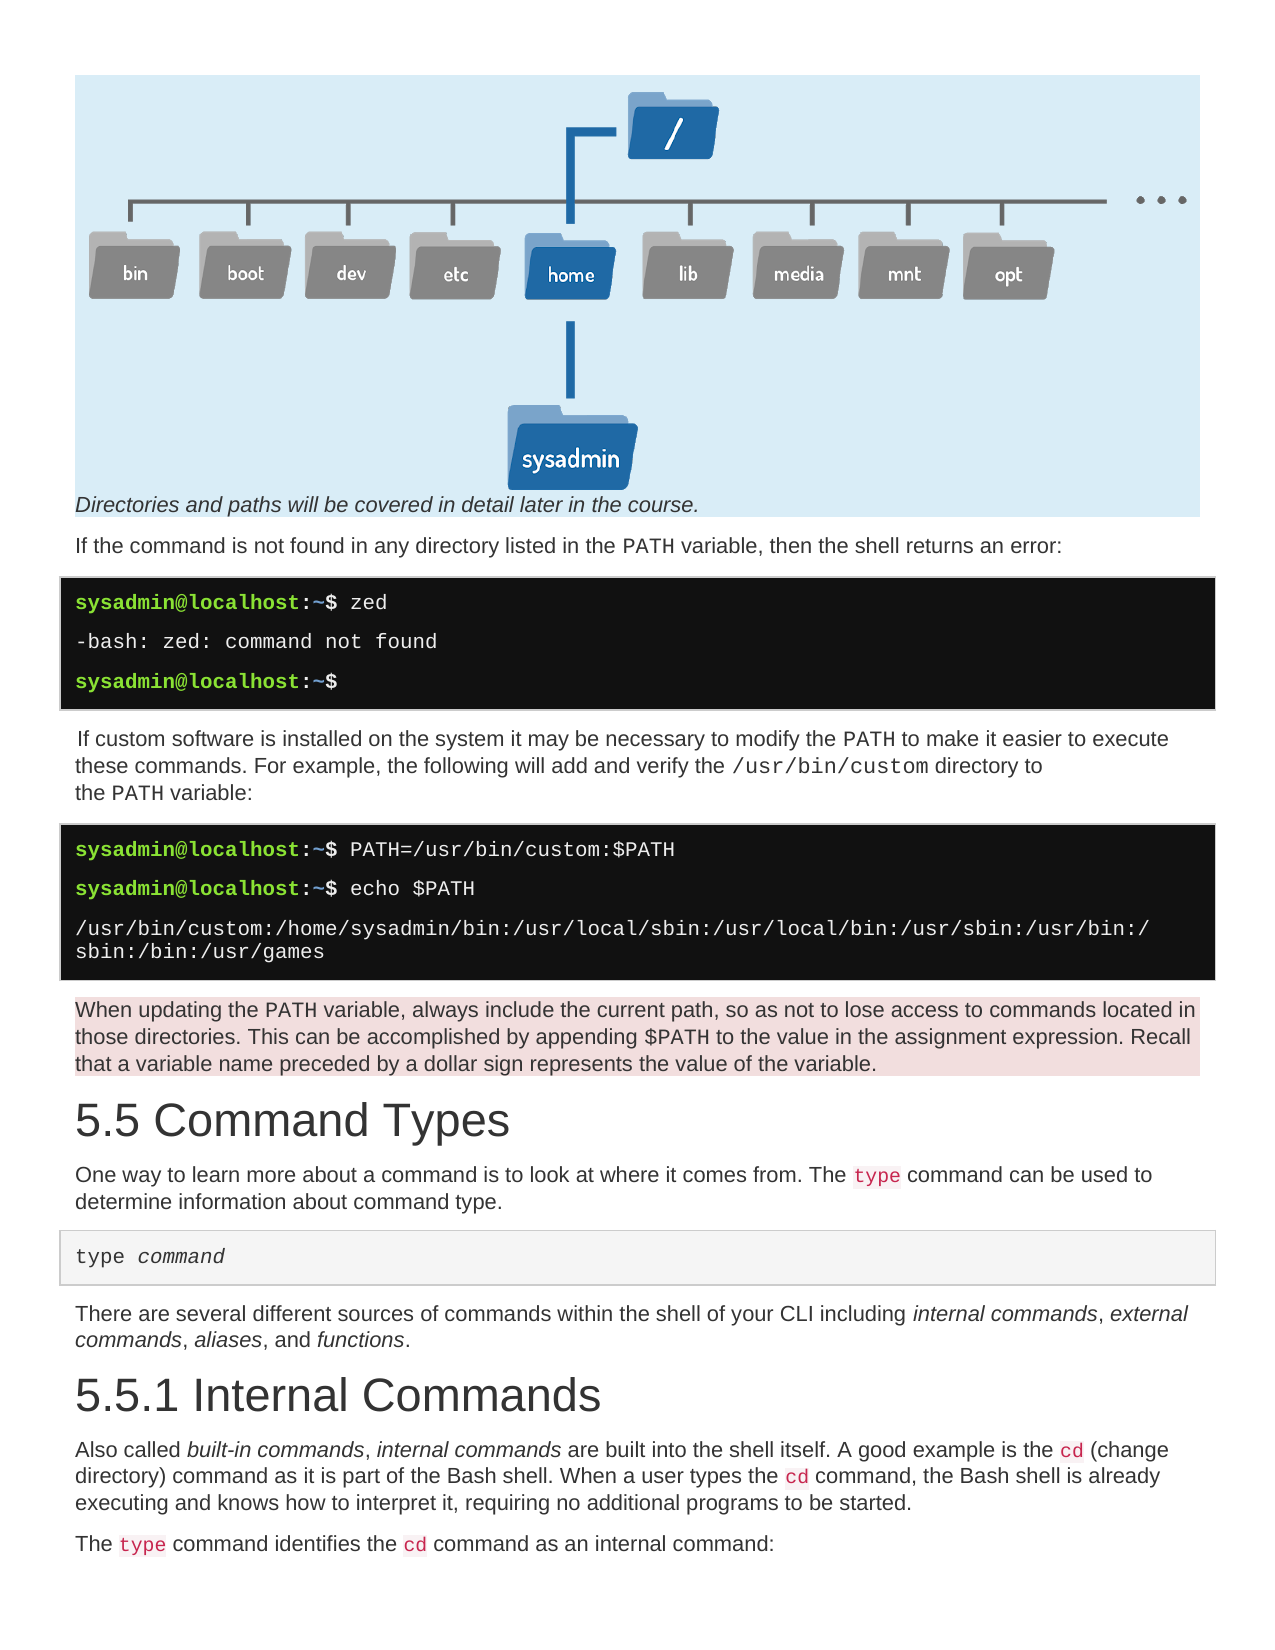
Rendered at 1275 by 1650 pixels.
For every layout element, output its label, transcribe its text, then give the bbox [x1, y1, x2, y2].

text Also called built-in commands, internal commands are built into the shell itself. A good example is the cd (change directory) command as it is part of the Bash shell. When a user types the cd command, the Bash shell is already executing and knows how to interpret it, requiring no additional programs to be started. [75, 1437, 1200, 1515]
picture [75, 75, 1200, 492]
text sysadmin@localhost:~$ echo $PATH [61, 862, 1215, 902]
text When updating the PATH variable, always include the current path, so as not to lose access to commands located in those directories. This can be accomplished by appending $PATH to the value in the assignment expression. Recall that a variable name preceded by a dollar sign represents the value of the variable. [75, 997, 1200, 1076]
text There are several different sources of commands within the shell of your CLI including internal commands, external commands, aliases, and functions. [75, 1301, 1200, 1352]
text sysadmin@localhost:~$ PATH=/usr/bin/custom:$PATH [61, 825, 1215, 862]
text One way to learn more about a command is to look at where it comes from. The type command can be used to determine information about command type. [75, 1162, 1200, 1214]
text type command [61, 1231, 1215, 1284]
text sysadmin@localhost:~$ zed [61, 578, 1215, 615]
subtitle 5.5 Command Types [75, 1093, 1200, 1147]
text -bash: zed: command not found [61, 615, 1215, 654]
text /usr/bin/custom:/home/sysadmin/bin:/usr/local/sbin:/usr/local/bin:/usr/sbin:/usr/bin:/sbin:/bin:/usr/games [61, 902, 1215, 980]
text If the command is not found in any directory listed in the PATH variable, then the shell returns an error: [75, 533, 1200, 560]
subtitle 5.5.1 Internal Commands [75, 1367, 1200, 1421]
text Directories and paths will be covered in detail later in the course. [75, 492, 1200, 517]
text ‌⁠​​⁠​ If custom software is installed on the system it may be necessary to modify the PATH to make it easier to execute these commands. For example, the following will add and verify the /usr/bin/custom directory to the PATH variable: [75, 726, 1200, 807]
text sysadmin@localhost:~$ [61, 654, 1215, 709]
text The type command identifies the cd command as an internal command: [75, 1531, 1200, 1557]
